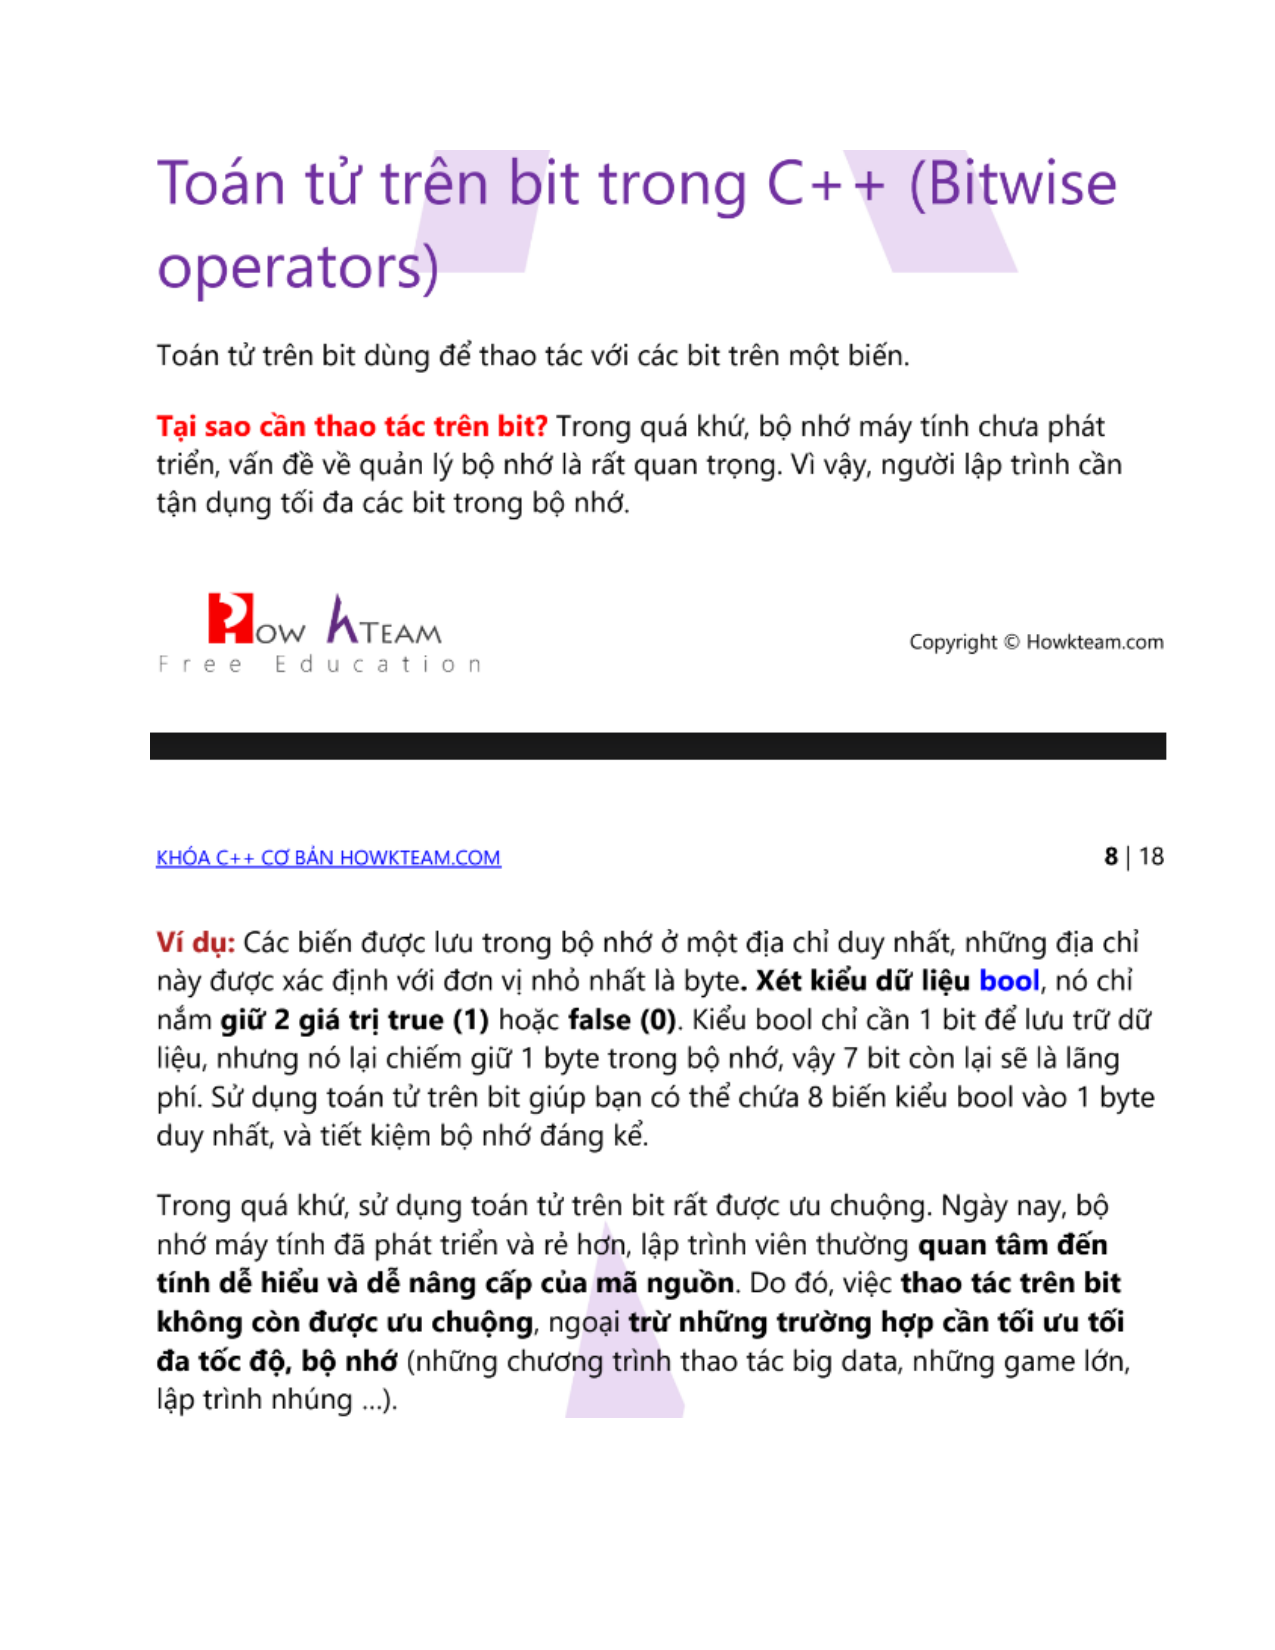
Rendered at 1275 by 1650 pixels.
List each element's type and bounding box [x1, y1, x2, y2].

picture [150, 150, 1167, 1418]
